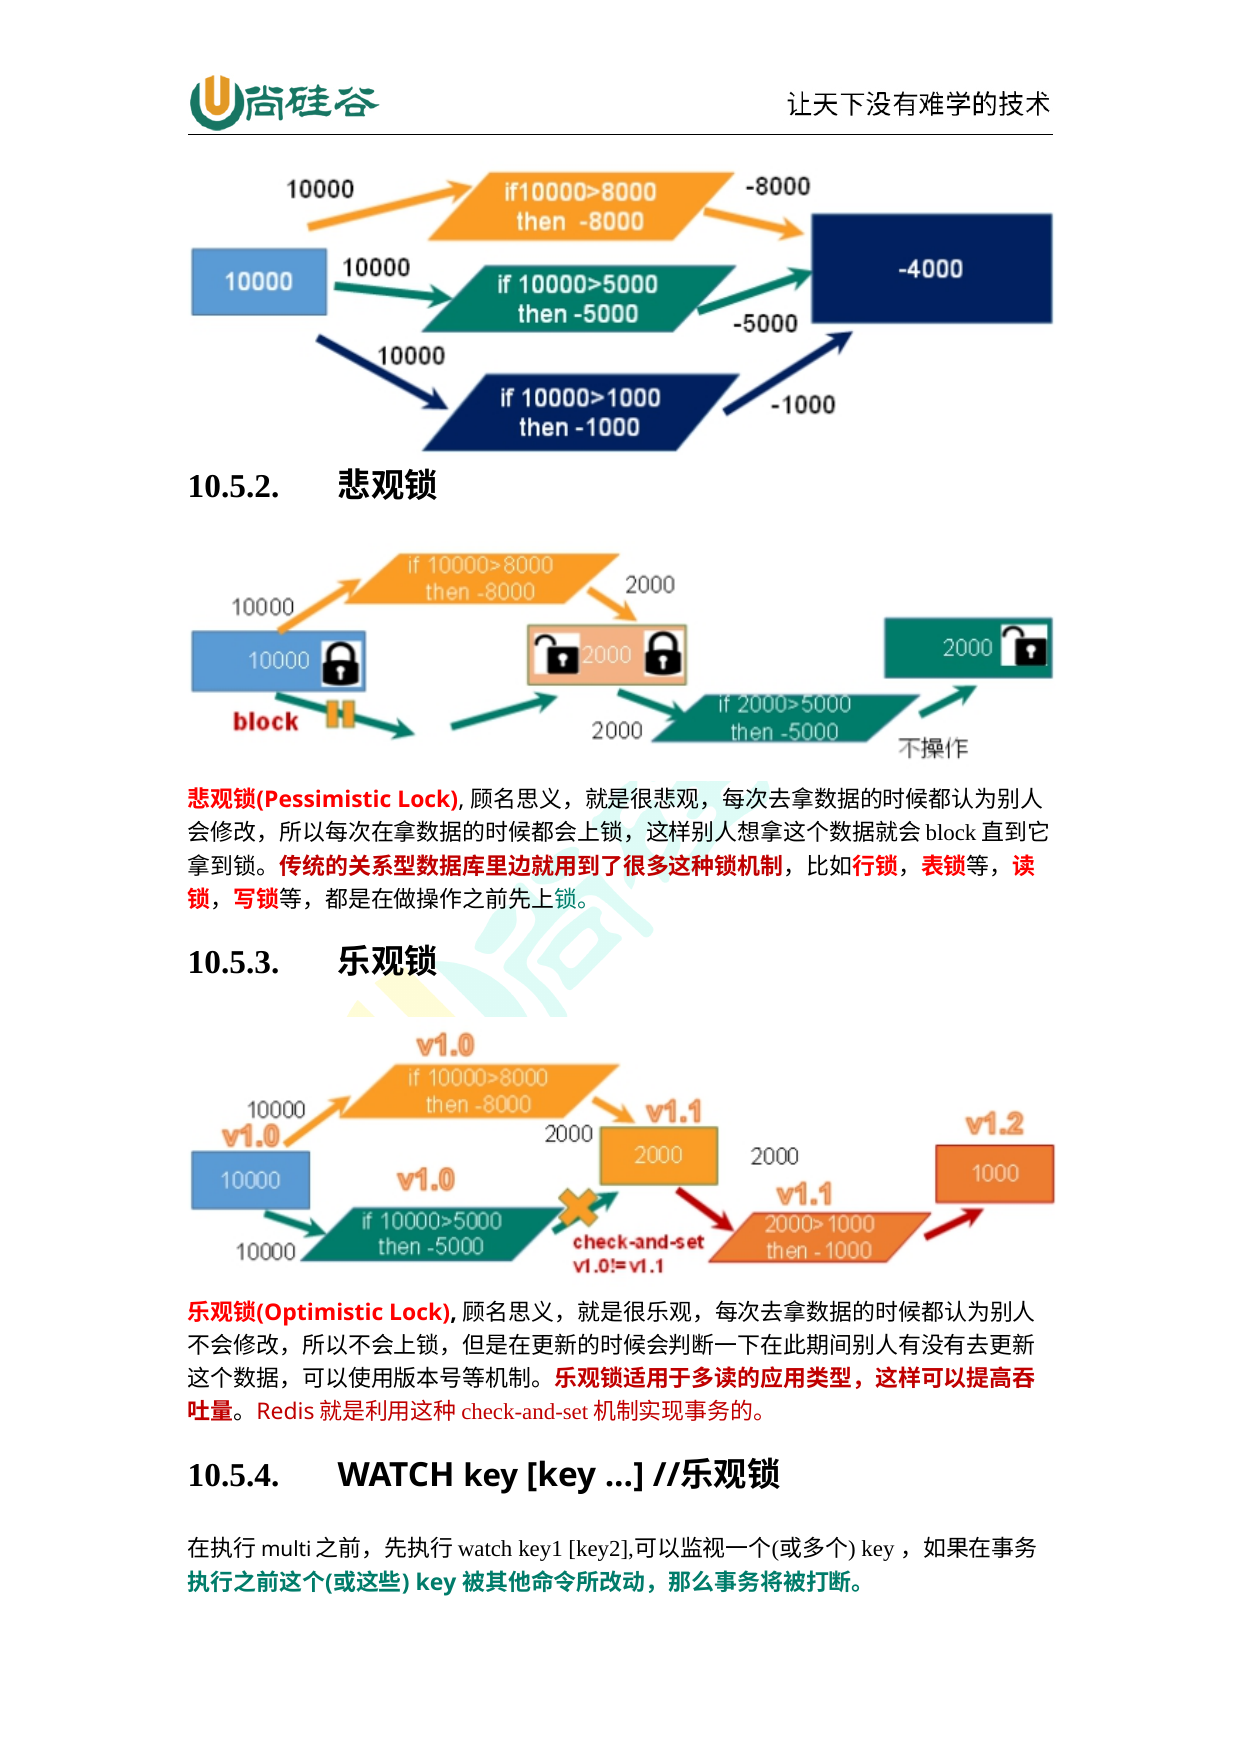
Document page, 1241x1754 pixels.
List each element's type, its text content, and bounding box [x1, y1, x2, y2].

picture [187, 541, 1056, 781]
picture [187, 156, 1056, 460]
picture [187, 1017, 1056, 1294]
list WATCH key [key ...] //乐观锁 [187, 1447, 1053, 1496]
text 在执行multi之前，先执行watch key1 [key2],可以监视一个(或多个) key ，如果在事务执行之前这个(或这些) key 被其他命令所改动，那么事务将被打断。 [187, 1530, 1053, 1597]
list 乐观锁 [187, 935, 1053, 983]
list 悲观锁 [187, 460, 1053, 507]
text 乐观锁(Optimistic Lock), 顾名思义，就是很乐观，每次去拿数据的时候都认为别人不会修改，所以不会上锁，但是在更新的时候会判断一下在此期间别人有没有去更新这个数据，可以使用版本号等机制。乐观锁适用于多读的应用类型，这样可以提高吞吐量。Redis就是利用这种check-and-set机制实现事务的。 [187, 1294, 1053, 1426]
text 悲观锁(Pessimistic Lock), 顾名思义，就是很悲观，每次去拿数据的时候都认为别人会修改，所以每次在拿数据的时候都会上锁，这样别人想拿这个数据就会block直到它拿到锁。传统的关系型数据库里边就用到了很多这种锁机制，比如行锁，表锁等，读锁，写锁等，都是在做操作之前先上锁。 [187, 781, 1053, 914]
picture [187, 73, 1053, 132]
